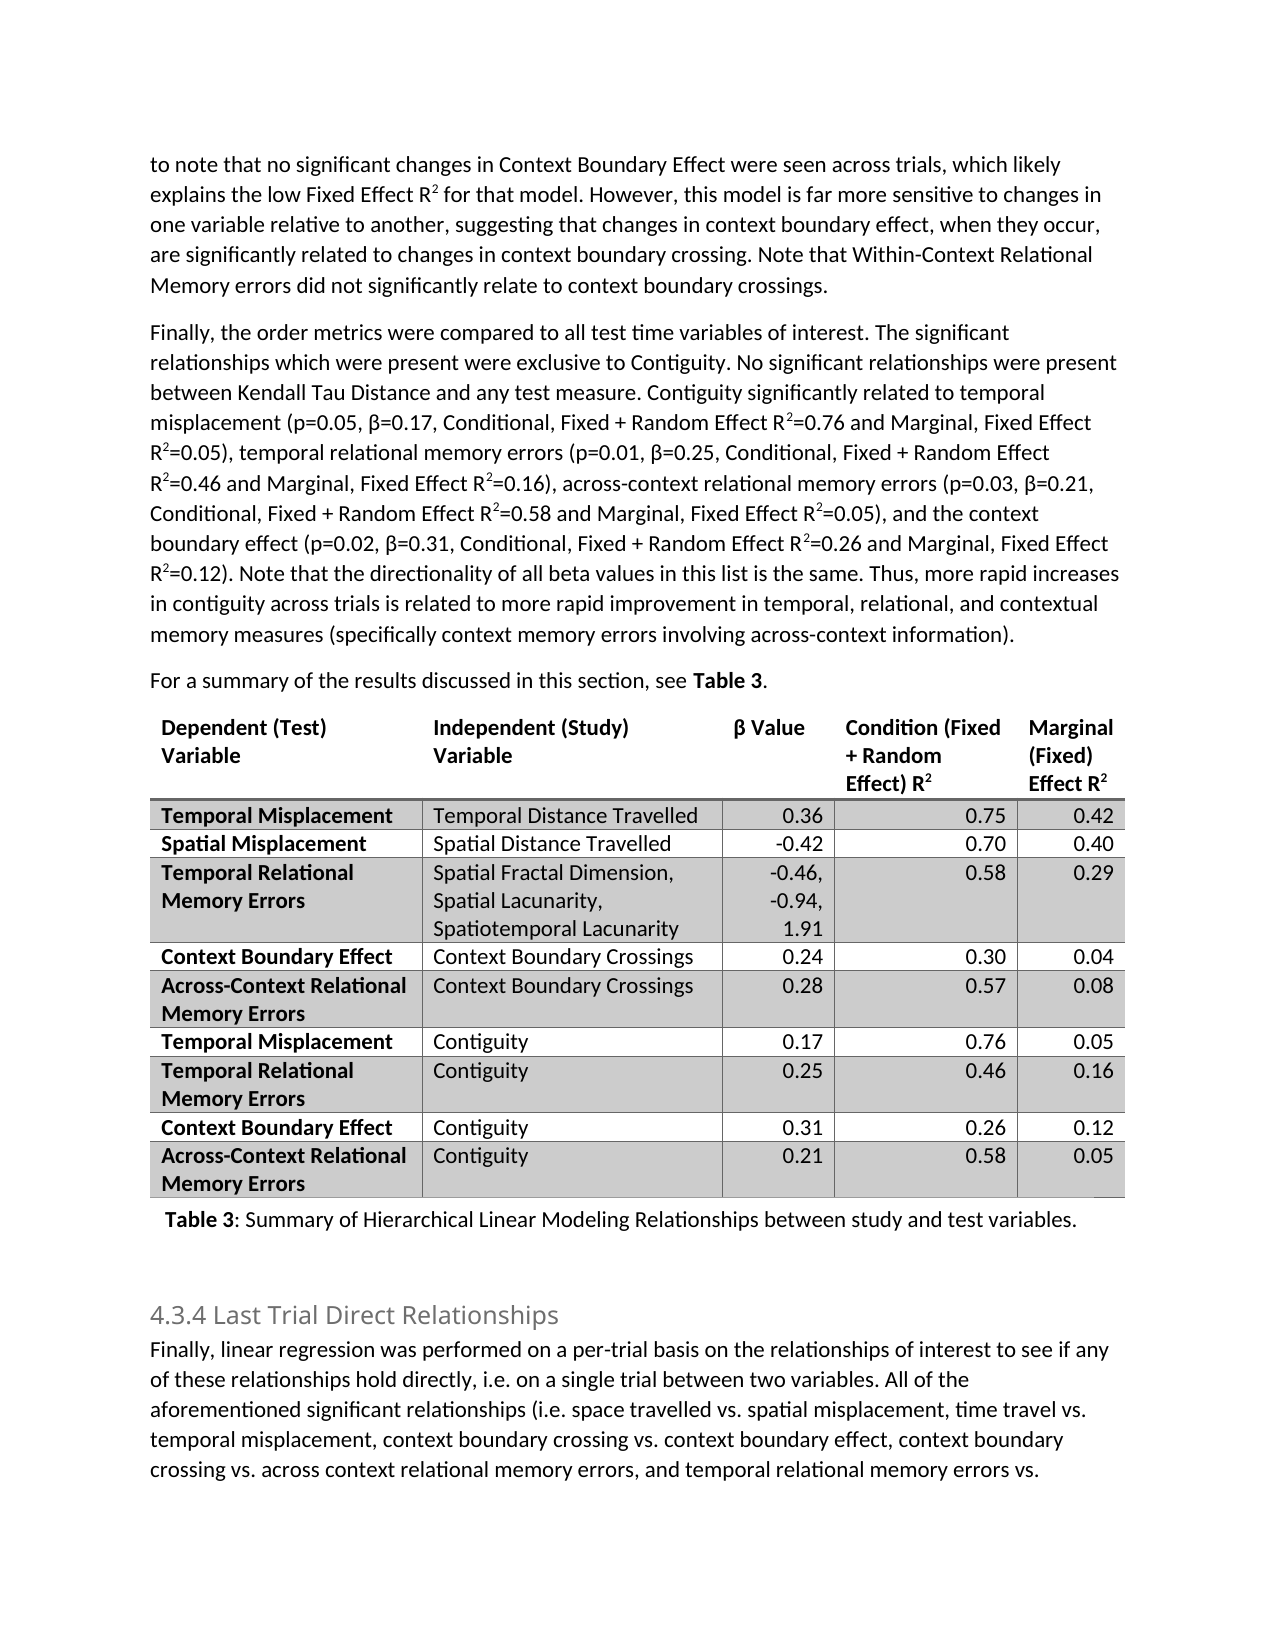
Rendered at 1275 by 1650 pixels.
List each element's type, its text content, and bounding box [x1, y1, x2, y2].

table_header Independent (Study) Variable [422, 714, 722, 798]
table_cell Contiguity [423, 1057, 722, 1112]
table_cell -0.46, -0.94, 1.91 [723, 858, 834, 942]
table_cell 0.24 [723, 943, 834, 970]
table_cell 0.05 [1018, 1142, 1125, 1197]
table_cell Spatial Misplacement [150, 830, 422, 857]
table_cell 0.16 [1018, 1057, 1125, 1112]
table_cell 0.21 [723, 1142, 834, 1197]
table_cell Context Boundary Effect [150, 1113, 422, 1141]
table_cell 0.36 [723, 801, 834, 829]
table_header β Value [722, 714, 834, 798]
table_cell 0.05 [1018, 1028, 1125, 1056]
table_cell 0.58 [835, 858, 1017, 942]
subtitle 4.3.4 Last Trial Direct Relationships [150, 1298, 1125, 1332]
table_cell 0.30 [835, 943, 1017, 970]
table_cell 0.31 [723, 1113, 834, 1141]
table_cell Context Boundary Crossings [423, 943, 722, 970]
table_cell 0.58 [835, 1142, 1017, 1197]
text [150, 1335, 1125, 1483]
table_cell Temporal Relational Memory Errors [150, 1057, 422, 1112]
table_cell Contiguity [423, 1113, 722, 1141]
table_cell Temporal Distance Travelled [423, 801, 722, 829]
table_header Dependent (Test) Variable [150, 714, 422, 798]
table_header Marginal (Fixed) Effect R2 [1017, 714, 1125, 798]
table_cell Spatial Distance Travelled [423, 830, 722, 857]
table_header Condition (Fixed + Random Effect) R2 [834, 714, 1017, 798]
table_cell Spatial Fractal Dimension, Spatial Lacunarity, Spatiotemporal Lacunarity [423, 858, 722, 942]
table_cell 0.12 [1018, 1113, 1125, 1141]
table_cell 0.76 [835, 1028, 1017, 1056]
table_cell 0.42 [1018, 801, 1125, 829]
table_cell 0.08 [1018, 971, 1125, 1027]
table_cell 0.26 [835, 1113, 1017, 1141]
table_cell 0.04 [1018, 943, 1125, 970]
table_cell Contiguity [423, 1142, 722, 1197]
table_cell Contiguity [423, 1028, 722, 1056]
table_cell 0.40 [1018, 830, 1125, 857]
table_cell Across-Context Relational Memory Errors [150, 971, 422, 1027]
table_cell Temporal Misplacement [150, 1028, 422, 1056]
table_cell 0.57 [835, 971, 1017, 1027]
table_cell Context Boundary Effect [150, 943, 422, 970]
text Finally, the order metrics were compared to all test time variables of interest. The significant relationships which were present were exclusive to Contiguity. No significant relationships were present between Kendall Tau Distance and any test measure. Contiguity significantly related to temporal misplacement (p=0.05, β=0.17, Conditional, Fixed + Random Effect R2=0.76 and Marginal, Fixed Effect R2=0.05), temporal relational memory errors (p=0.01, β=0.25, Conditional, Fixed + Random Effect R2=0.46 and Marginal, Fixed Effect R2=0.16), across-context relational memory errors (p=0.03, β=0.21, Conditional, Fixed + Random Effect R2=0.58 and Marginal, Fixed Effect R2=0.05), and the context boundary effect (p=0.02, β=0.31, Conditional, Fixed + Random Effect R2=0.26 and Marginal, Fixed Effect R2=0.12). Note that the directionality of all beta values in this list is the same. Thus, more rapid increases in contiguity across trials is related to more rapid improvement in temporal, relational, and contextual memory measures (specifically context memory errors involving across-context information). [150, 318, 1125, 648]
table_cell 0.70 [835, 830, 1017, 857]
table_cell 0.17 [723, 1028, 834, 1056]
table_cell -0.42 [723, 830, 834, 857]
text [150, 150, 1125, 299]
table_cell Across-Context Relational Memory Errors [150, 1142, 422, 1197]
table_cell 0.25 [723, 1057, 834, 1112]
table_cell Temporal Relational Memory Errors [150, 858, 422, 942]
table_cell 0.46 [835, 1057, 1017, 1112]
table_cell Temporal Misplacement [150, 801, 422, 829]
table_cell 0.75 [835, 801, 1017, 829]
table_cell 0.29 [1018, 858, 1125, 942]
text For a summary of the results discussed in this section, see Table 3. [150, 667, 1125, 695]
table_cell 0.28 [723, 971, 834, 1027]
table_cell Context Boundary Crossings [423, 971, 722, 1027]
